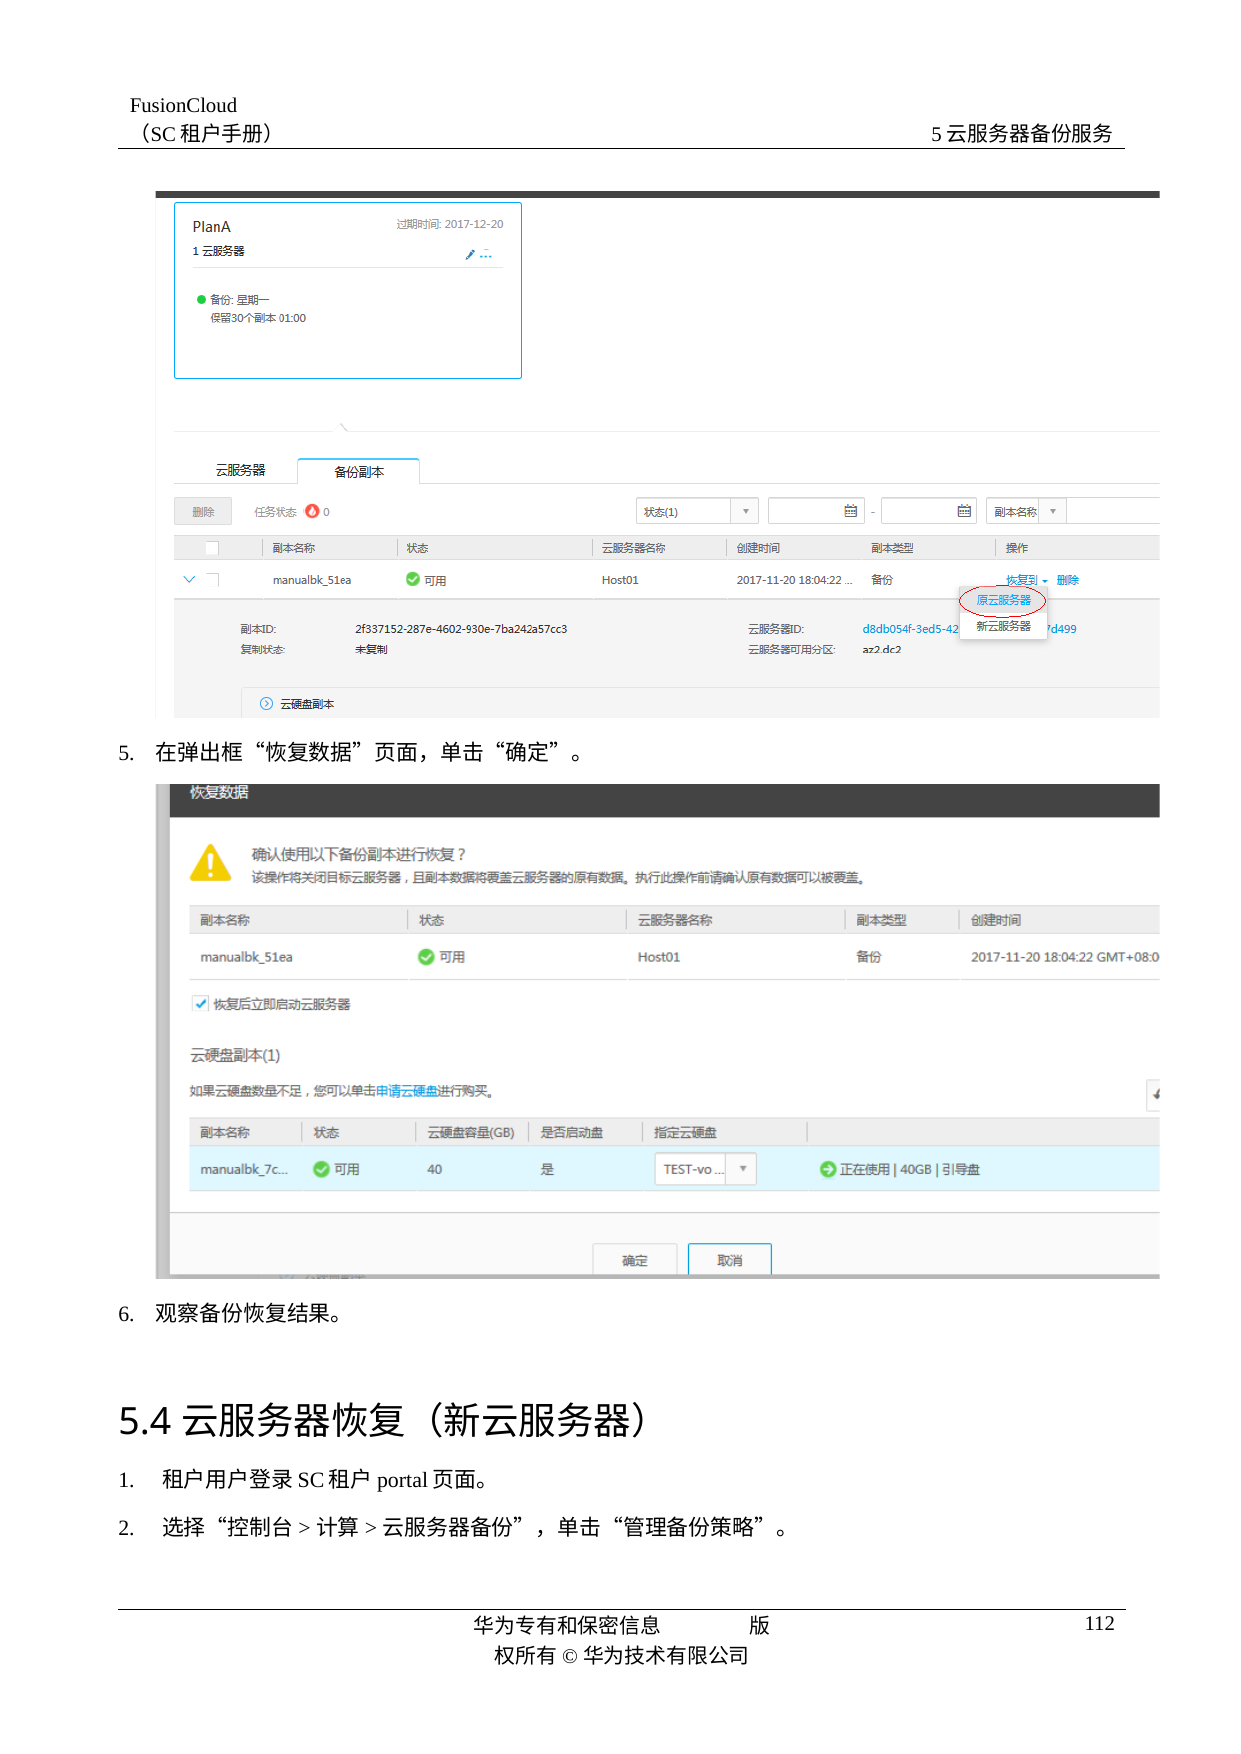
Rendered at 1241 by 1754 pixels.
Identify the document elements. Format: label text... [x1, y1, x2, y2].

text 2. 选择“控制台 > 计算 > 云服务器备份”，单击“管理备份策略”。 [118, 1510, 1122, 1542]
picture [155, 191, 1160, 718]
subtitle 云服务器恢复（新云服务器） [118, 1391, 1122, 1445]
picture [155, 784, 1160, 1279]
text 1. 租户用户登录SC租户portal页面。 [118, 1462, 1122, 1493]
list 观察备份恢复结果。 [118, 1296, 1122, 1328]
list 在弹出框“恢复数据”页面，单击“确定”。 [118, 735, 1122, 767]
